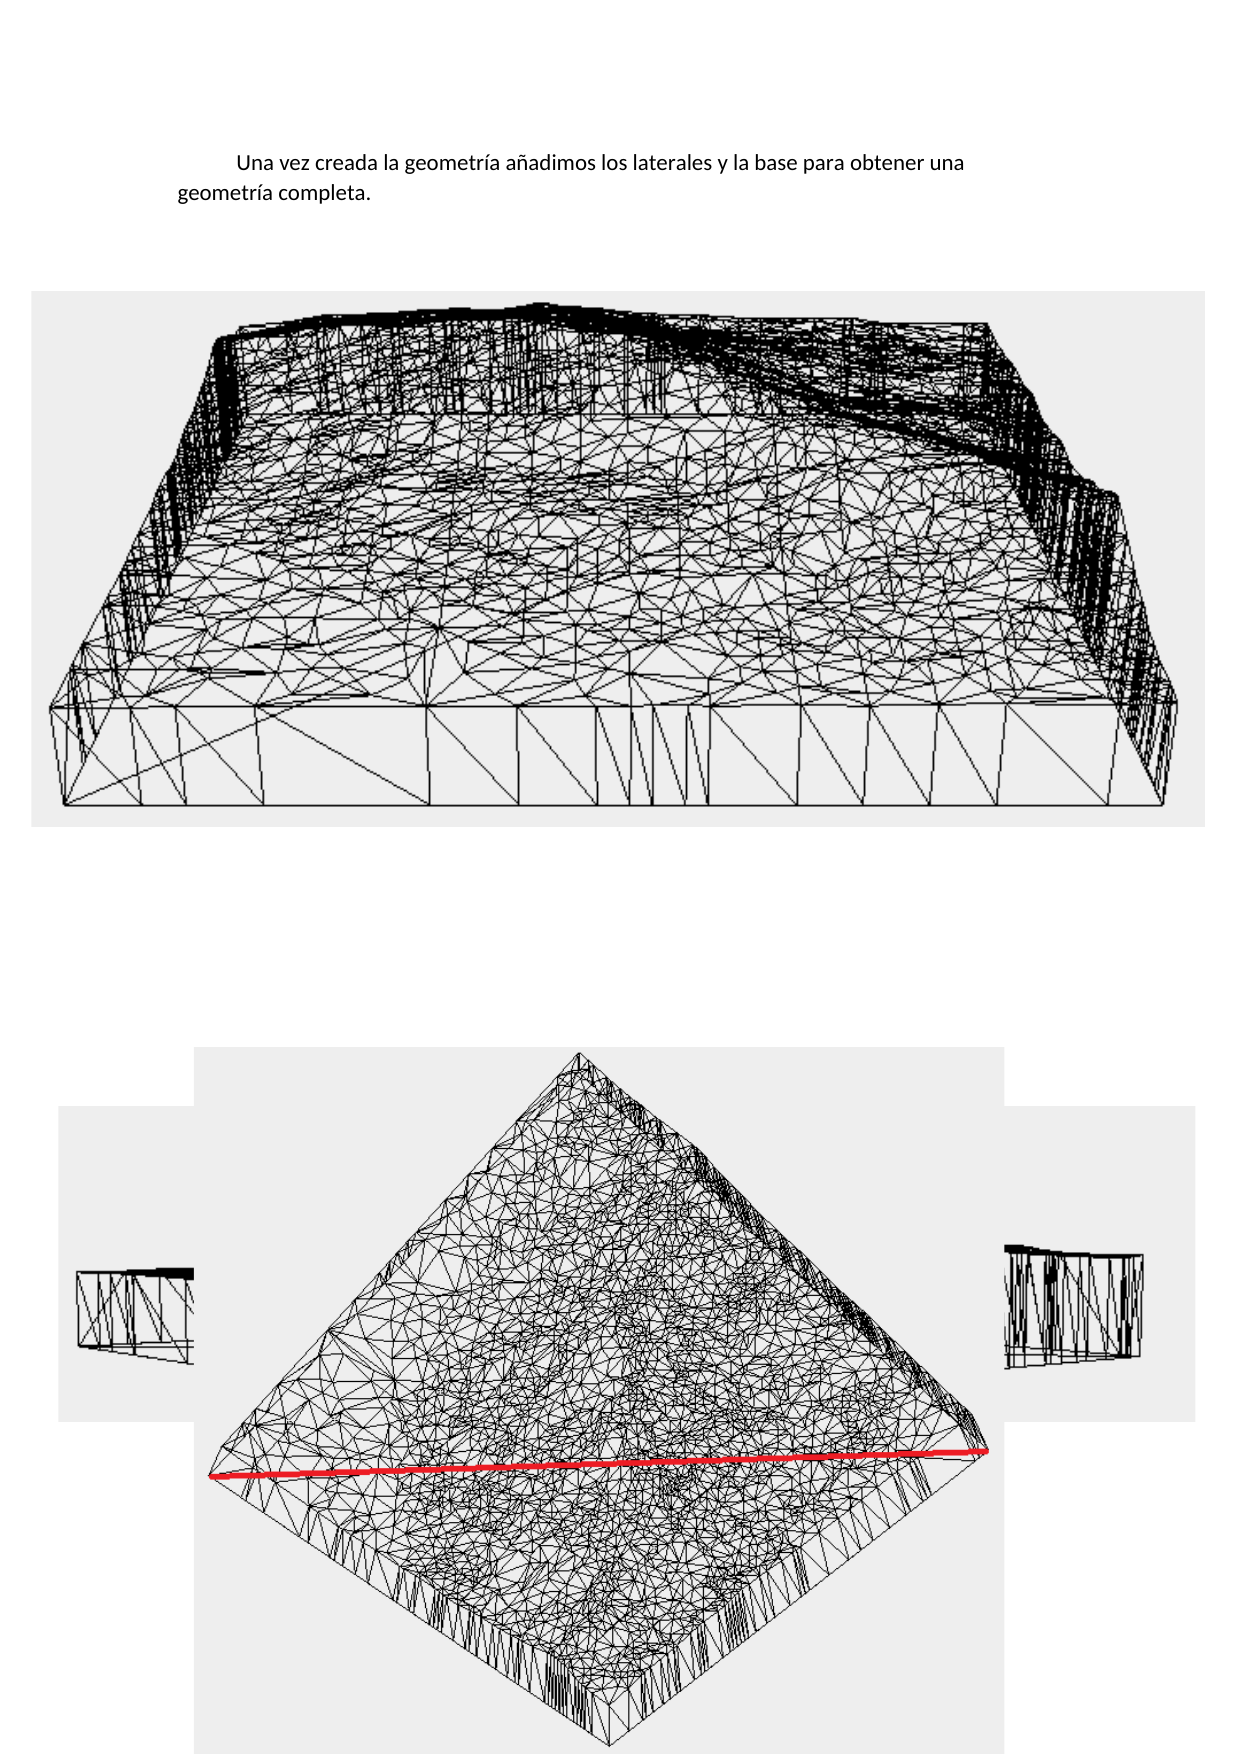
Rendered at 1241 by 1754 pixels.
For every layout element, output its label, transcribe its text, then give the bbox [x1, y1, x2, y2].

text Una vez creada la geometría añadimos los laterales y la base para obtener una geometría completa. [177, 148, 1063, 206]
picture [58, 1047, 1196, 1754]
picture [31, 291, 1205, 827]
